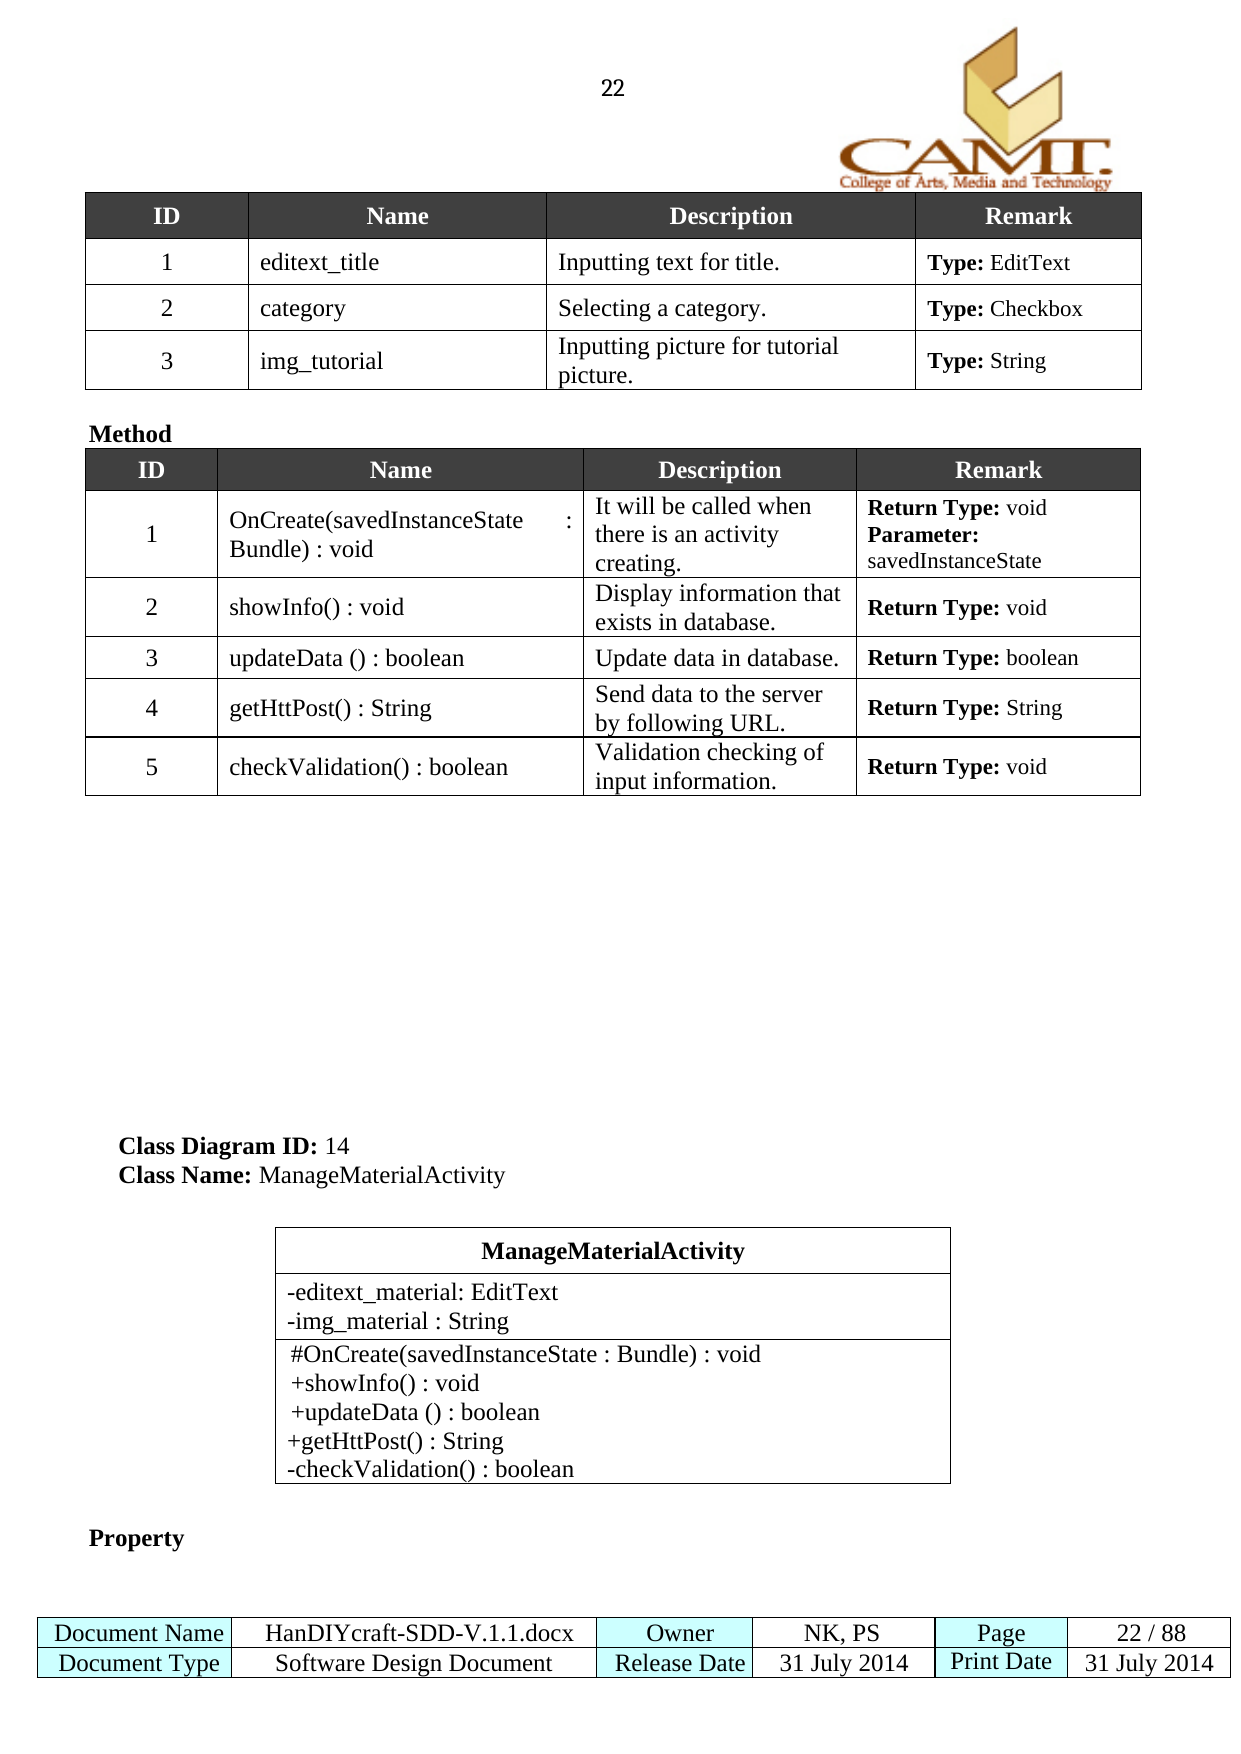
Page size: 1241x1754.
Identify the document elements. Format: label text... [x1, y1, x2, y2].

table_header ManageMaterialActivity [276, 1228, 950, 1273]
table_cell Type: EditText [916, 239, 1141, 284]
list Property [88, 1523, 1108, 1551]
table_cell Inputting picture for tutorial picture. [547, 331, 915, 389]
table_cell 3 [86, 331, 248, 389]
table_header Description [547, 193, 915, 238]
text Method [88, 419, 1108, 447]
table_cell Return Type: void Parameter: savedInstanceState [857, 491, 1140, 577]
table_cell #OnCreate(savedInstanceState : Bundle) : void +showInfo() : void +updateData () : boolean +getHttPost() : String -checkValidation() : boolean [276, 1340, 950, 1483]
table_cell Validation checking of input information. [584, 738, 856, 795]
table_cell 2 [86, 578, 217, 636]
table_cell Display information that exists in database. [584, 578, 856, 636]
table_header ID [86, 449, 217, 490]
table_cell Type: Checkbox [916, 285, 1141, 330]
text Class Diagram ID: 14 [118, 1131, 1108, 1160]
table_cell Update data in database. [584, 637, 856, 678]
text Class Name: ManageMaterialActivity [118, 1160, 1108, 1189]
table_cell -editext_material: EditText -img_material : String [276, 1274, 950, 1338]
table_header Description [584, 449, 856, 490]
table_cell editext_title [249, 239, 546, 284]
table_cell 3 [86, 637, 217, 678]
table_cell Return Type: boolean [857, 637, 1140, 678]
table_cell 2 [86, 285, 248, 330]
table_cell img_tutorial [249, 331, 546, 389]
table_cell Selecting a category. [547, 285, 915, 330]
table_cell 5 [86, 738, 217, 795]
table_cell updateData () : boolean [218, 637, 583, 678]
table_cell Return Type: String [857, 679, 1140, 736]
table_cell 1 [86, 239, 248, 284]
table_cell Type: String [916, 331, 1141, 389]
table_header Name [218, 449, 583, 490]
table_header ID [86, 193, 248, 238]
table_cell OnCreate(savedInstanceState : Bundle) : void [218, 491, 583, 577]
table_cell Inputting text for title. [547, 239, 915, 284]
table_cell 4 [86, 679, 217, 736]
table_cell checkValidation() : boolean [218, 738, 583, 795]
table_cell 1 [86, 491, 217, 577]
table_cell getHttPost() : String [218, 679, 583, 736]
table_header Name [249, 193, 546, 238]
table_cell Return Type: void [857, 578, 1140, 636]
table_header Remark [916, 193, 1141, 238]
table_cell Send data to the server by following URL. [584, 679, 856, 736]
picture [755, 18, 1221, 207]
table_header Remark [857, 449, 1140, 490]
table_cell category [249, 285, 546, 330]
table_cell It will be called when there is an activity creating. [584, 491, 856, 577]
table_cell showInfo() : void [218, 578, 583, 636]
table_cell Return Type: void [857, 738, 1140, 795]
